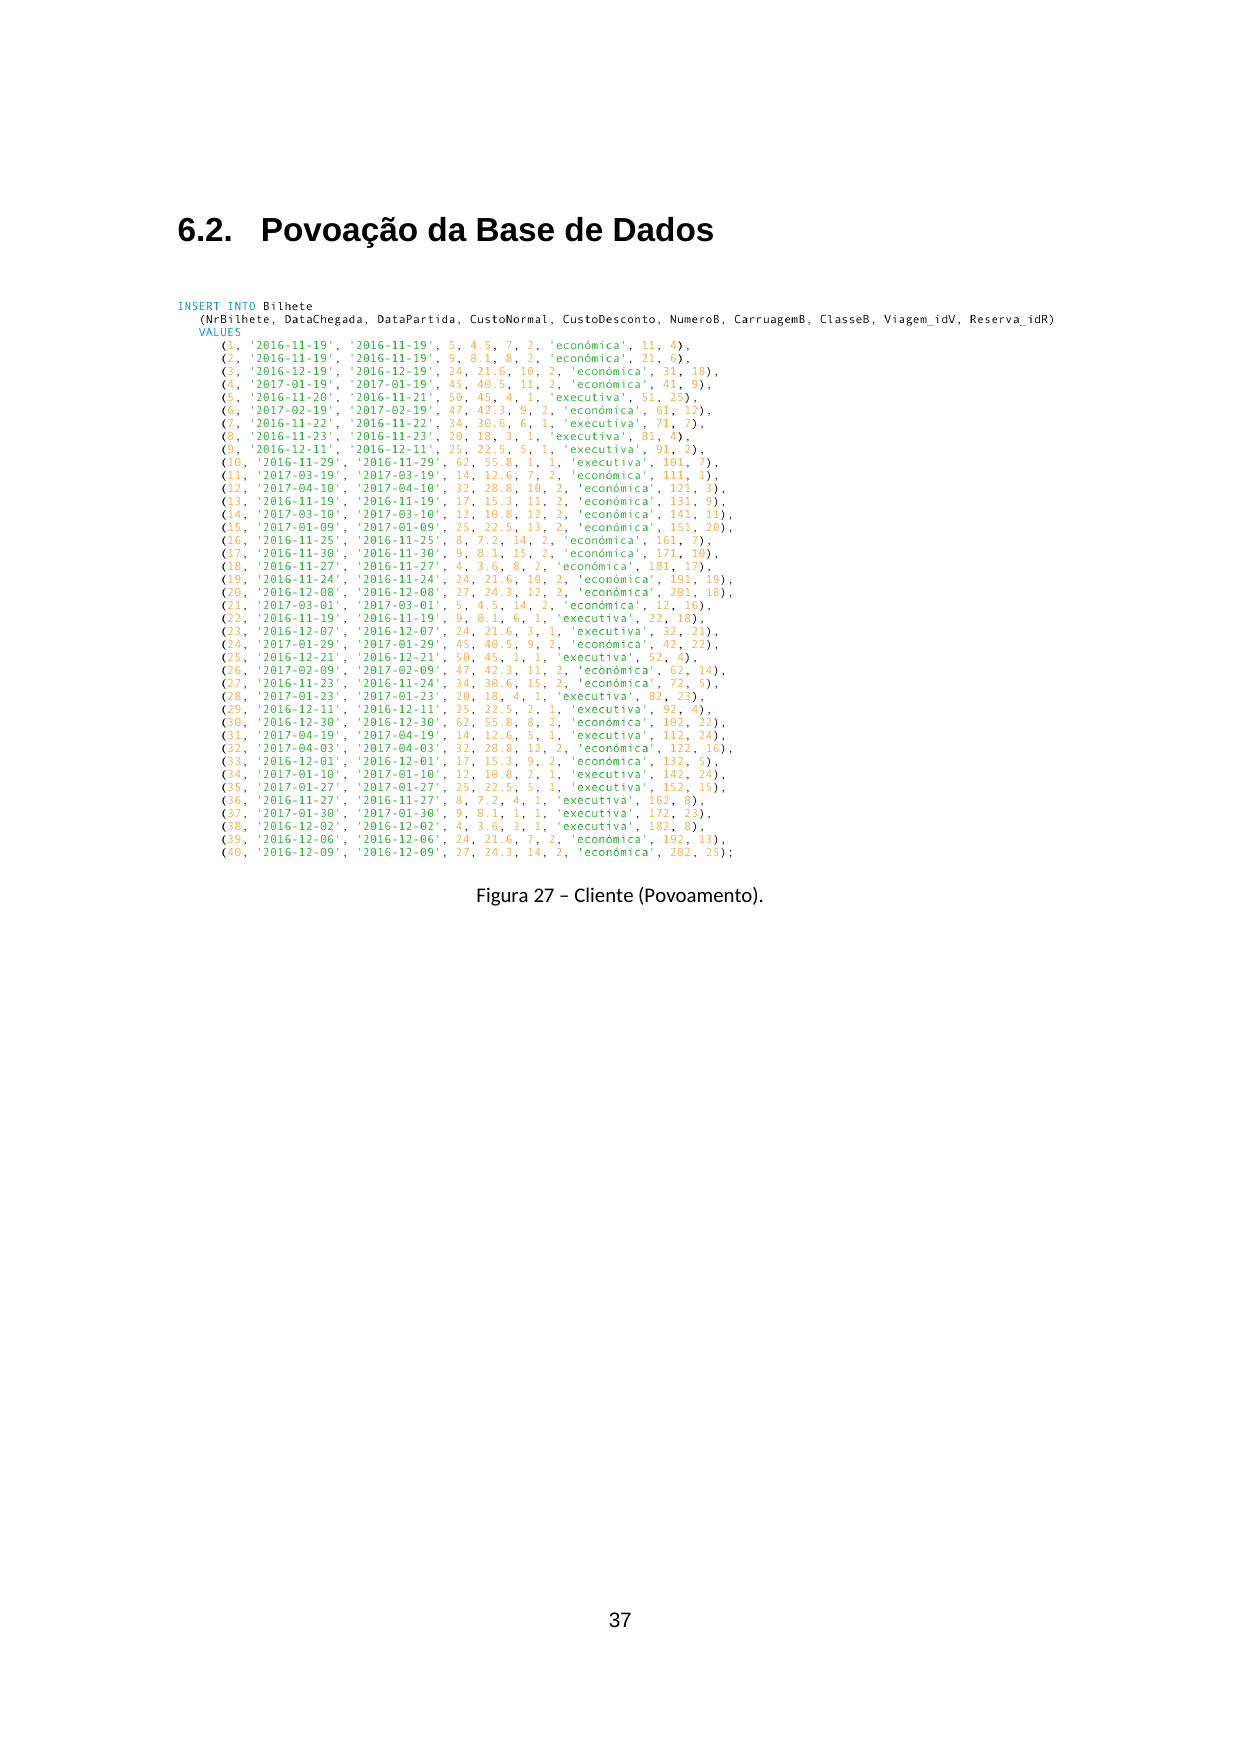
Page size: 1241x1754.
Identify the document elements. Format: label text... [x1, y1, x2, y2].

picture [177, 298, 1063, 870]
text Figura 27 – Cliente (Povoamento). [177, 882, 1063, 907]
text Povoação da Base de Dados [177, 210, 1063, 249]
